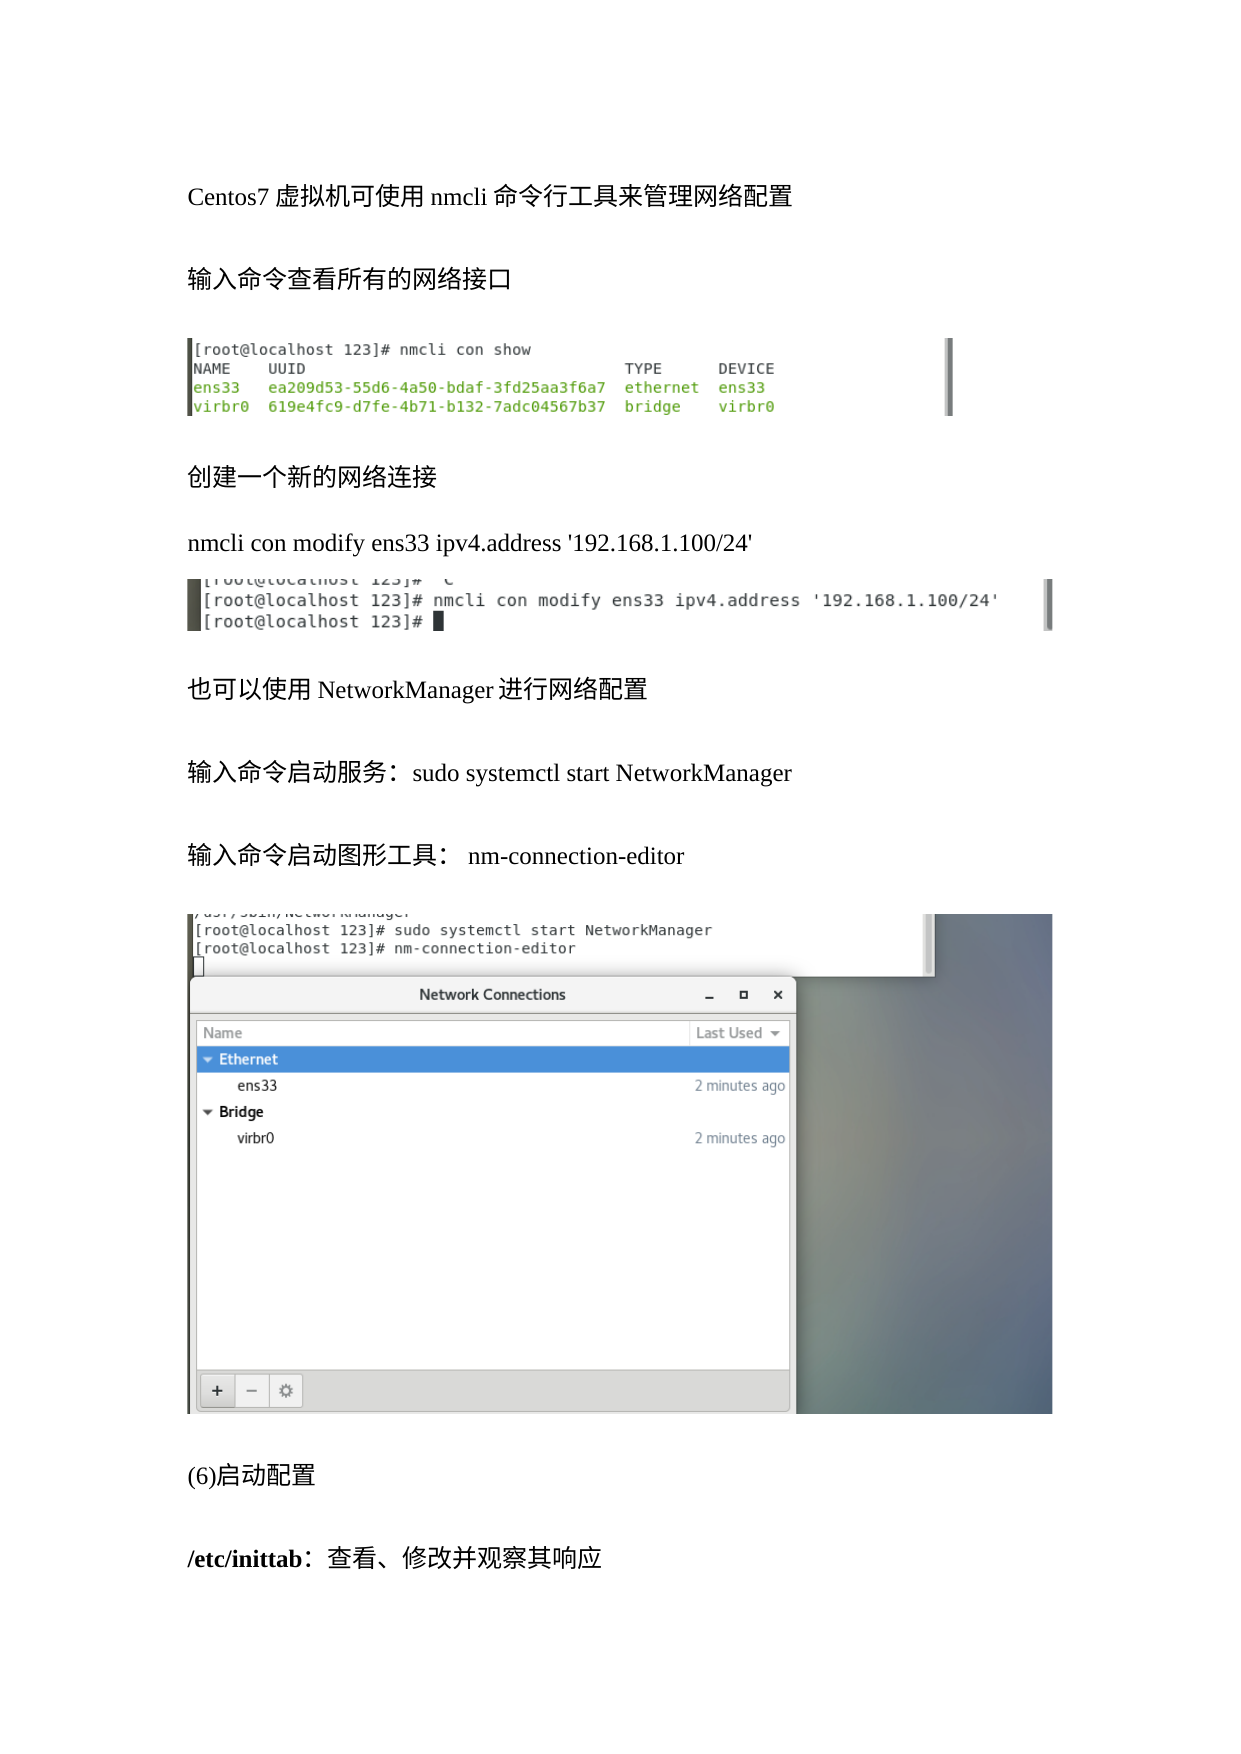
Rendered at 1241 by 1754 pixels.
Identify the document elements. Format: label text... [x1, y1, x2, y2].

text 输入命令查看所有的网络接口 [173, 245, 1053, 310]
text 输入命令启动服务：sudo systemctl start NetworkManager [173, 738, 1053, 803]
text /etc/inittab：查看、修改并观察其响应 [173, 1524, 1053, 1589]
picture [187, 579, 1053, 631]
text nmcli con modify ens33 ipv4.address '192.168.1.100/24' [173, 526, 1053, 558]
text 创建一个新的网络连接 [173, 443, 1053, 508]
text 也可以使用NetworkManager进行网络配置 [173, 655, 1053, 720]
picture [187, 338, 953, 416]
picture [187, 914, 1053, 1414]
text Centos7 虚拟机可使用nmcli 命令行工具来管理网络配置 [173, 162, 1053, 227]
text (6)启动配置 [173, 1441, 1053, 1506]
text 输入命令启动图形工具： nm-connection-editor [173, 821, 1053, 886]
